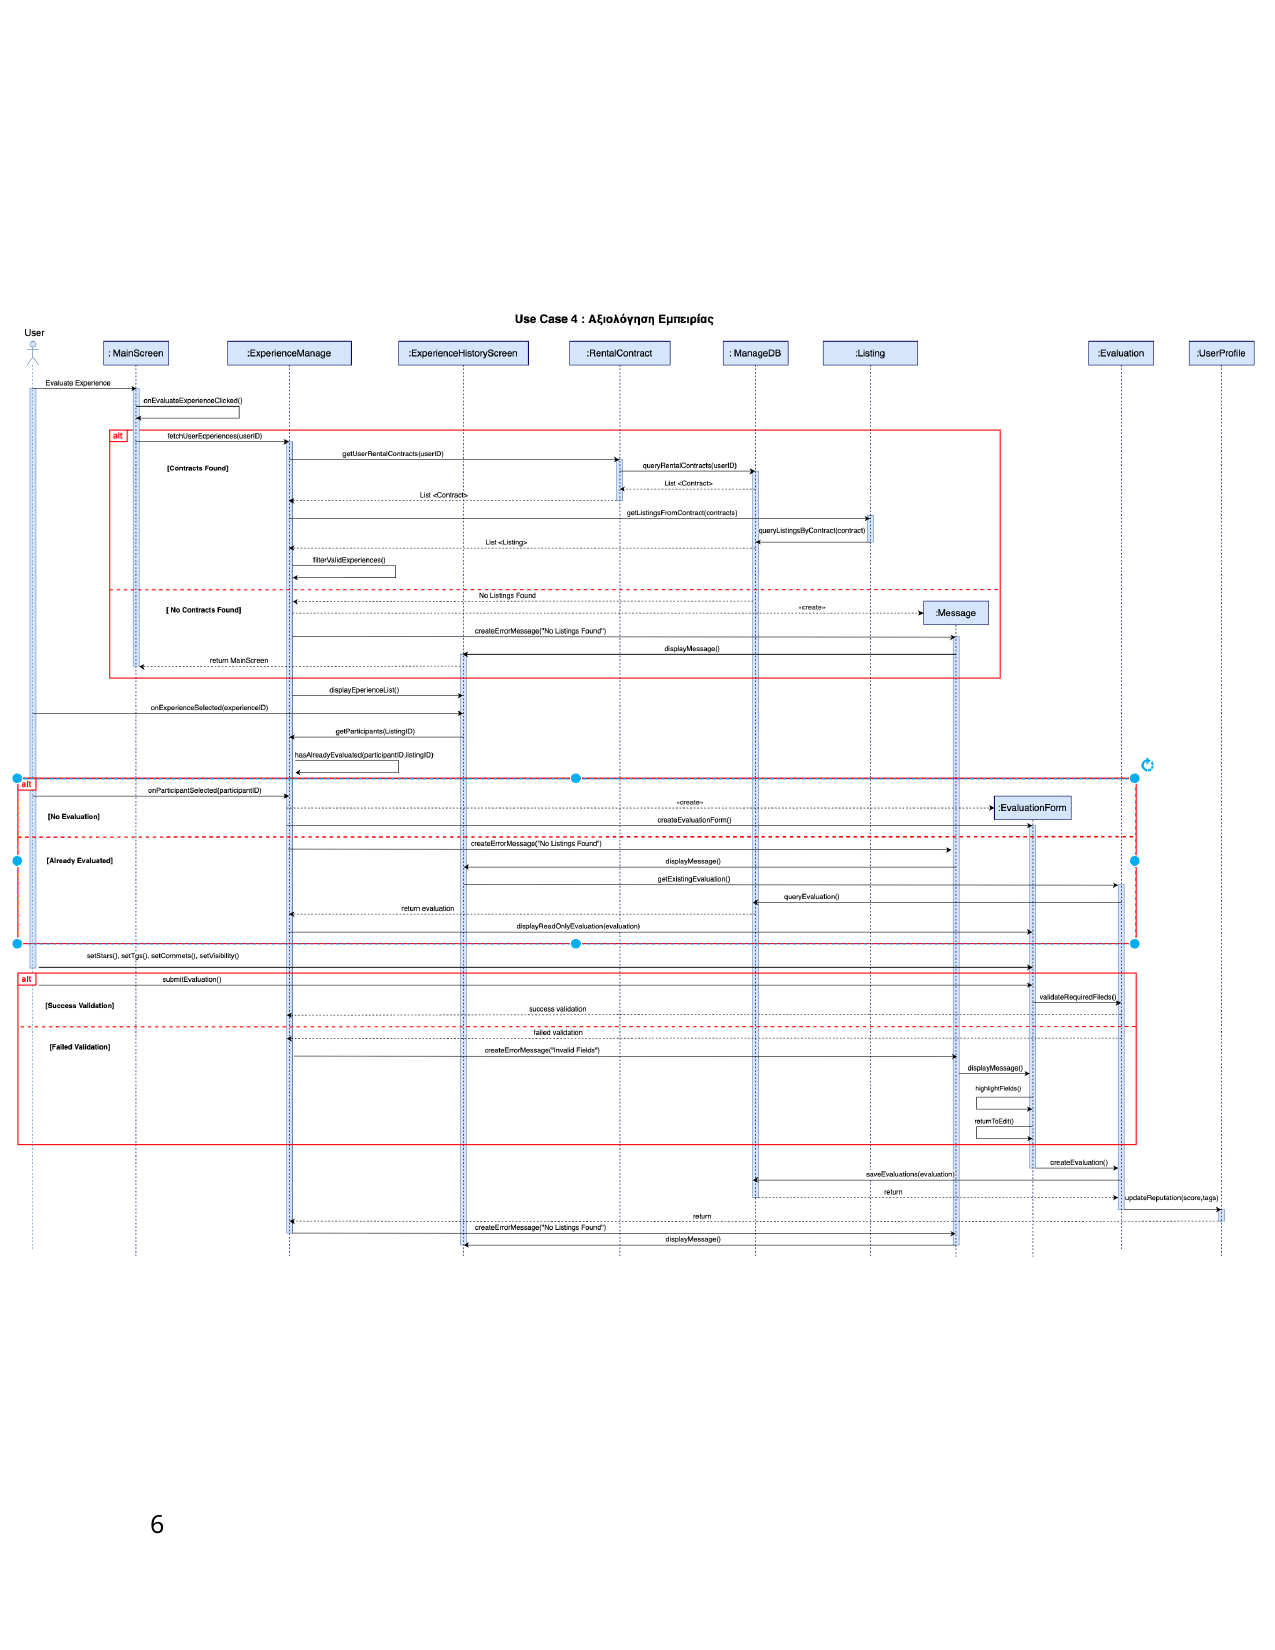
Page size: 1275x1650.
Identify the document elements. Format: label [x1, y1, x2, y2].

picture [7, 283, 1275, 1273]
